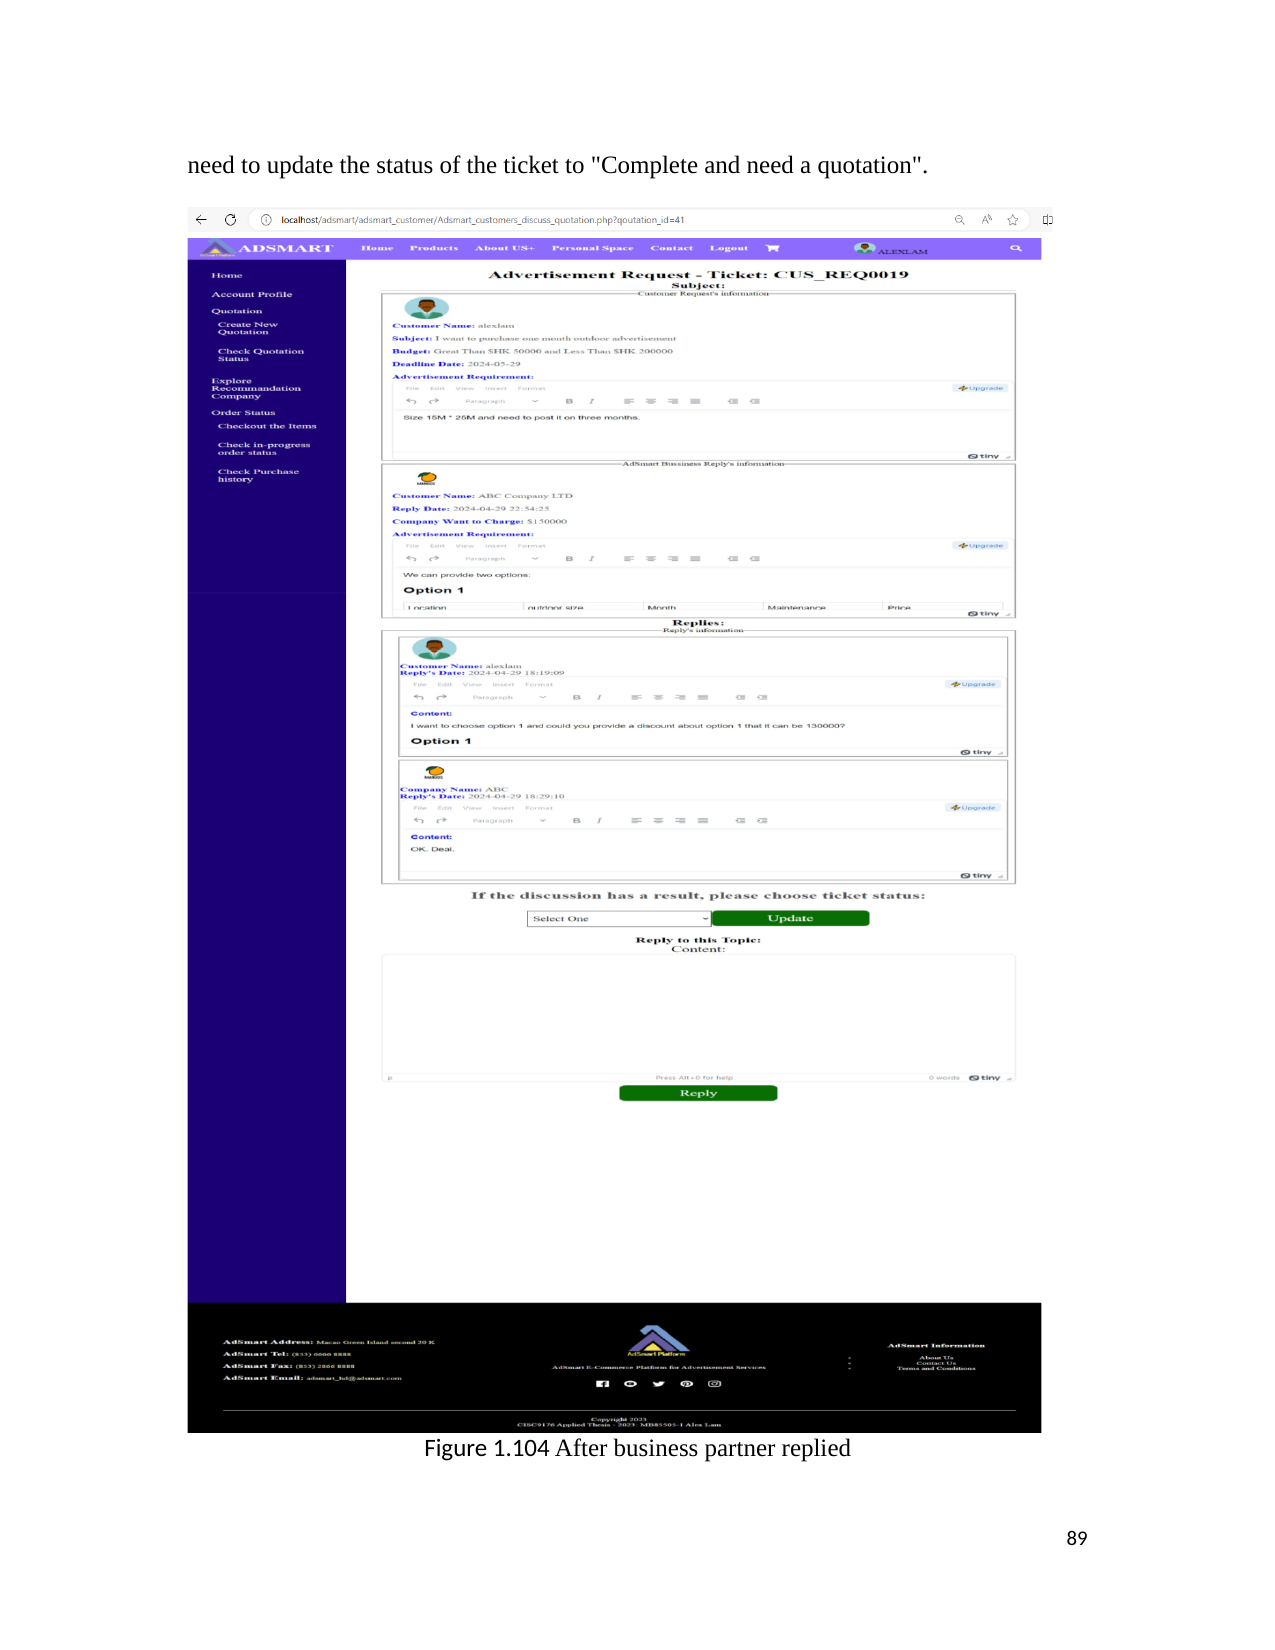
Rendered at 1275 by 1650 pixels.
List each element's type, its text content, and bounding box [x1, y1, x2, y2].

text Figure 1.104 After business partner replied [187, 1432, 1087, 1463]
picture [187, 207, 1053, 232]
picture [187, 238, 1042, 1433]
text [187, 150, 1087, 179]
